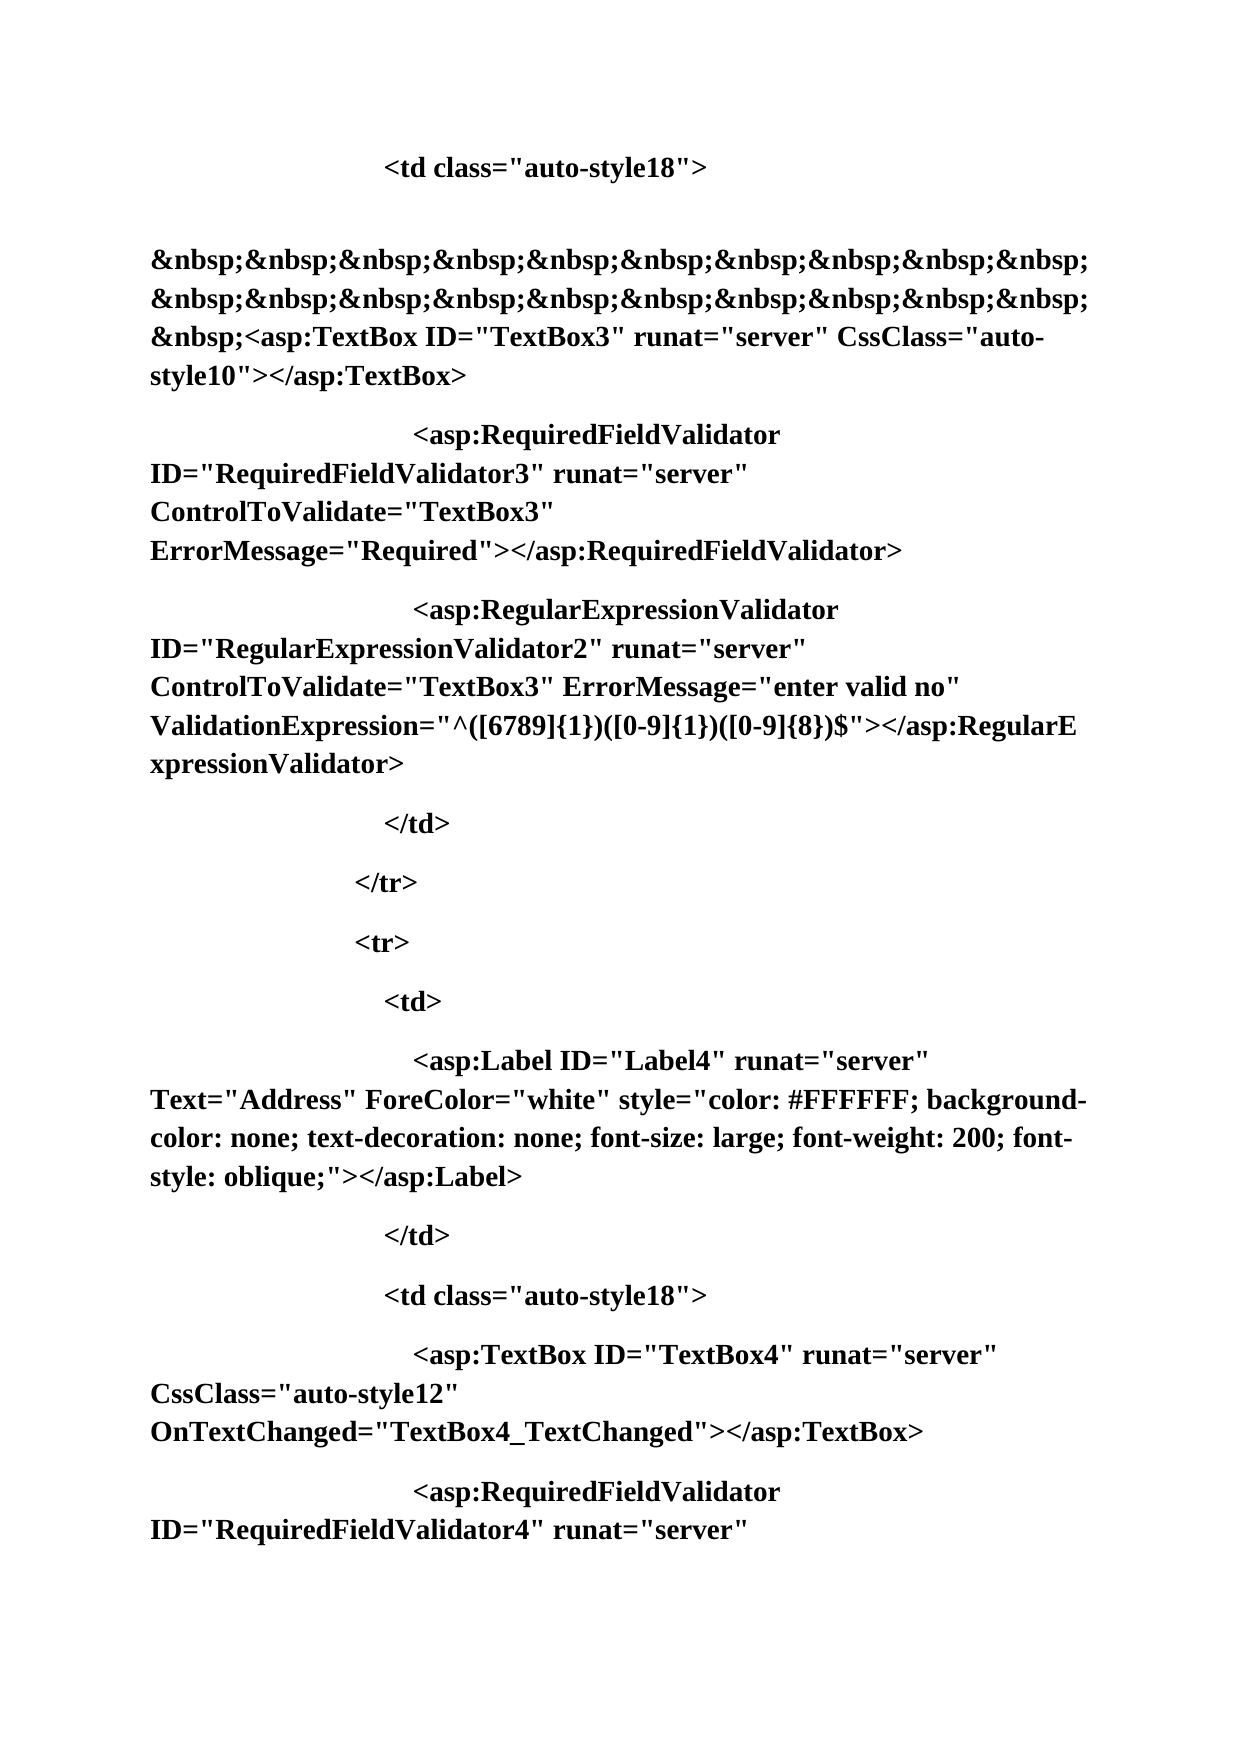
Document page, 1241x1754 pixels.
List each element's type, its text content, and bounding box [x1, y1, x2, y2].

text <tr> [150, 925, 1090, 958]
text <td class="auto-style18"> [150, 150, 1090, 183]
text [150, 1474, 1090, 1546]
text <asp:RequiredFieldValidator ID="RequiredFieldValidator3" runat="server" ControlToValidate="TextBox3" ErrorMessage="Required"></asp:RequiredFieldValidator> [150, 417, 1090, 567]
text <asp:RegularExpressionValidator ID="RegularExpressionValidator2" runat="server" ControlToValidate="TextBox3" ErrorMessage="enter valid no" ValidationExpression="^([6789]{1})([0-9]{1})([0-9]{8})$"></asp:RegularExpressionValidator> [150, 592, 1090, 780]
text <asp:Label ID="Label4" runat="server" Text="Address" ForeColor="white" style="color: #FFFFFF; background-color: none; text-decoration: none; font-size: large; font-weight: 200; font-style: oblique;"></asp:Label> [150, 1043, 1090, 1193]
text </tr> [150, 865, 1090, 899]
text </td> [150, 1218, 1090, 1252]
text <td> [150, 984, 1090, 1018]
text &nbsp;&nbsp;&nbsp;&nbsp;&nbsp;&nbsp;&nbsp;&nbsp;&nbsp;&nbsp;&nbsp;&nbsp;&nbsp;&nbsp;&nbsp;&nbsp;&nbsp;&nbsp;&nbsp;&nbsp;&nbsp;<asp:TextBox ID="TextBox3" runat="server" CssClass="auto-style10"></asp:TextBox> [150, 209, 1090, 392]
text </td> [150, 806, 1090, 839]
text <td class="auto-style18"> [150, 1278, 1090, 1311]
text <asp:TextBox ID="TextBox4" runat="server" CssClass="auto-style12" OnTextChanged="TextBox4_TextChanged"></asp:TextBox> [150, 1337, 1090, 1448]
